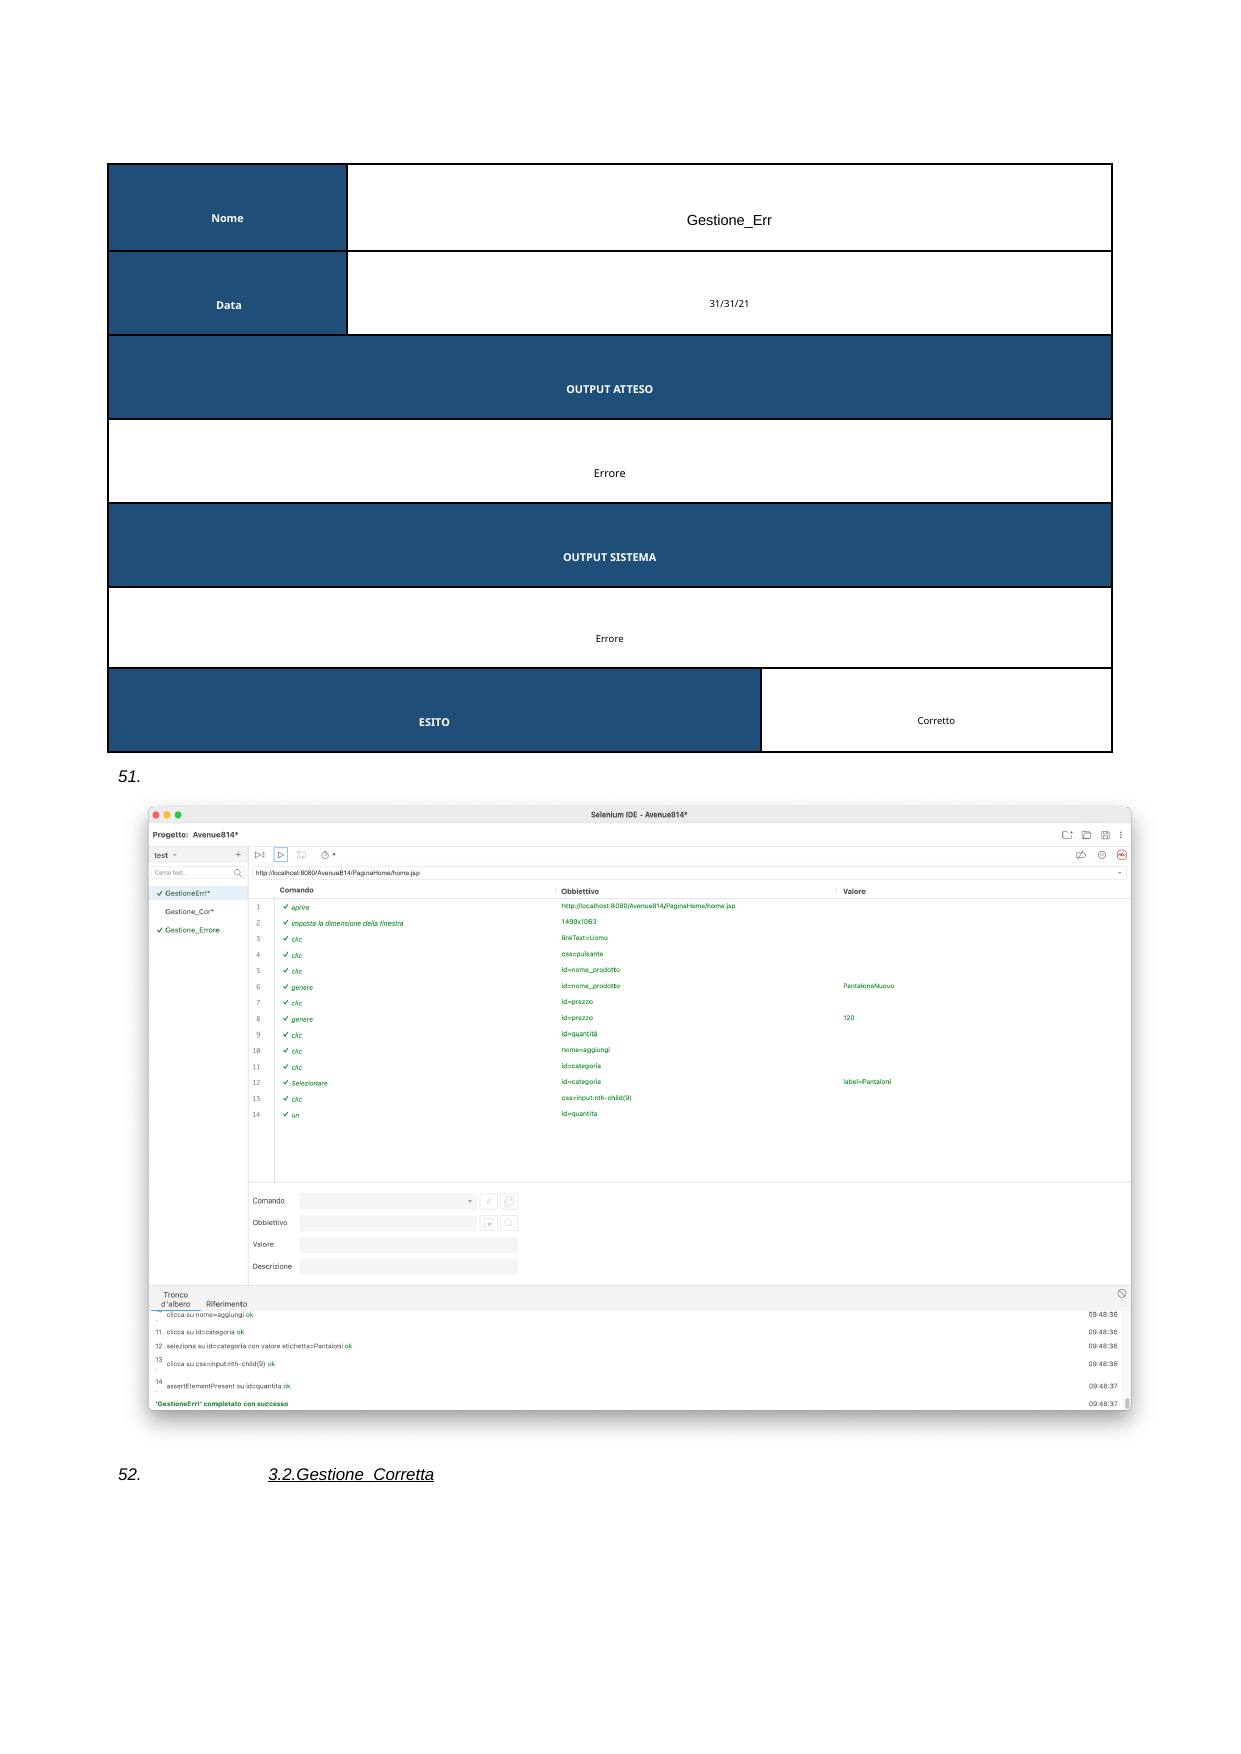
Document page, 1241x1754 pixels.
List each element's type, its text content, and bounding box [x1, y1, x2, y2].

table_cell ESITO [109, 669, 760, 751]
table_cell 31/31/21 [348, 252, 1111, 334]
table_header Gestione_Err [348, 165, 1111, 250]
table_cell Data [109, 252, 346, 334]
table_cell Corretto [762, 669, 1111, 751]
table_header Nome [109, 165, 346, 250]
table_cell OUTPUT ATTESO [109, 336, 1111, 418]
table_cell OUTPUT SISTEMA [109, 504, 1111, 586]
subtitle 3.2.Gestione_Corretta [118, 1451, 1122, 1484]
table_cell Errore [109, 420, 1111, 502]
table_cell Errore [109, 588, 1111, 667]
picture [117, 786, 1162, 1451]
